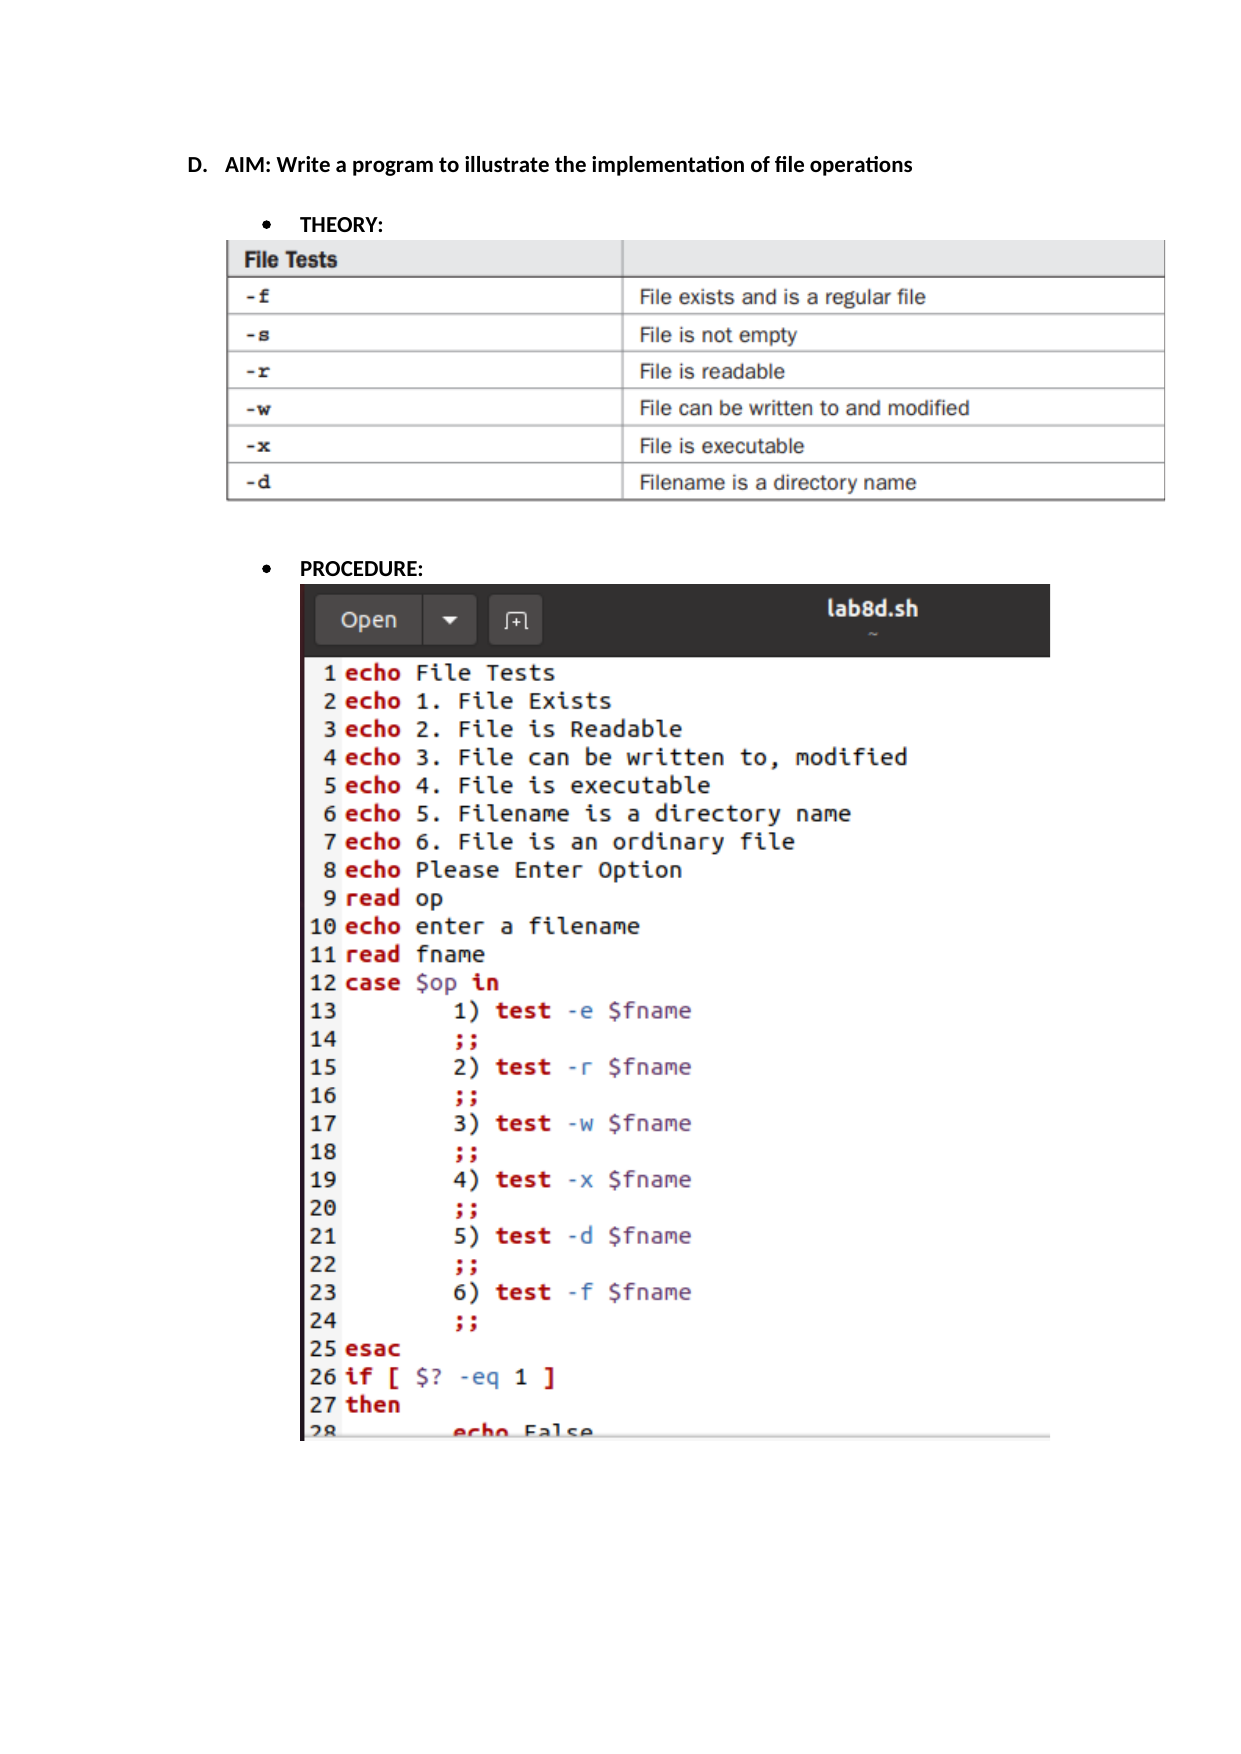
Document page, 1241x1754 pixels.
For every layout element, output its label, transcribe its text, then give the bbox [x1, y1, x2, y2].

list THEORY: [262, 210, 1090, 238]
picture [225, 240, 1166, 506]
list AIM: Write a program to illustrate the implementation of file operations [187, 150, 1090, 178]
list PROCEDURE: [262, 554, 1090, 583]
picture [300, 584, 1050, 1441]
